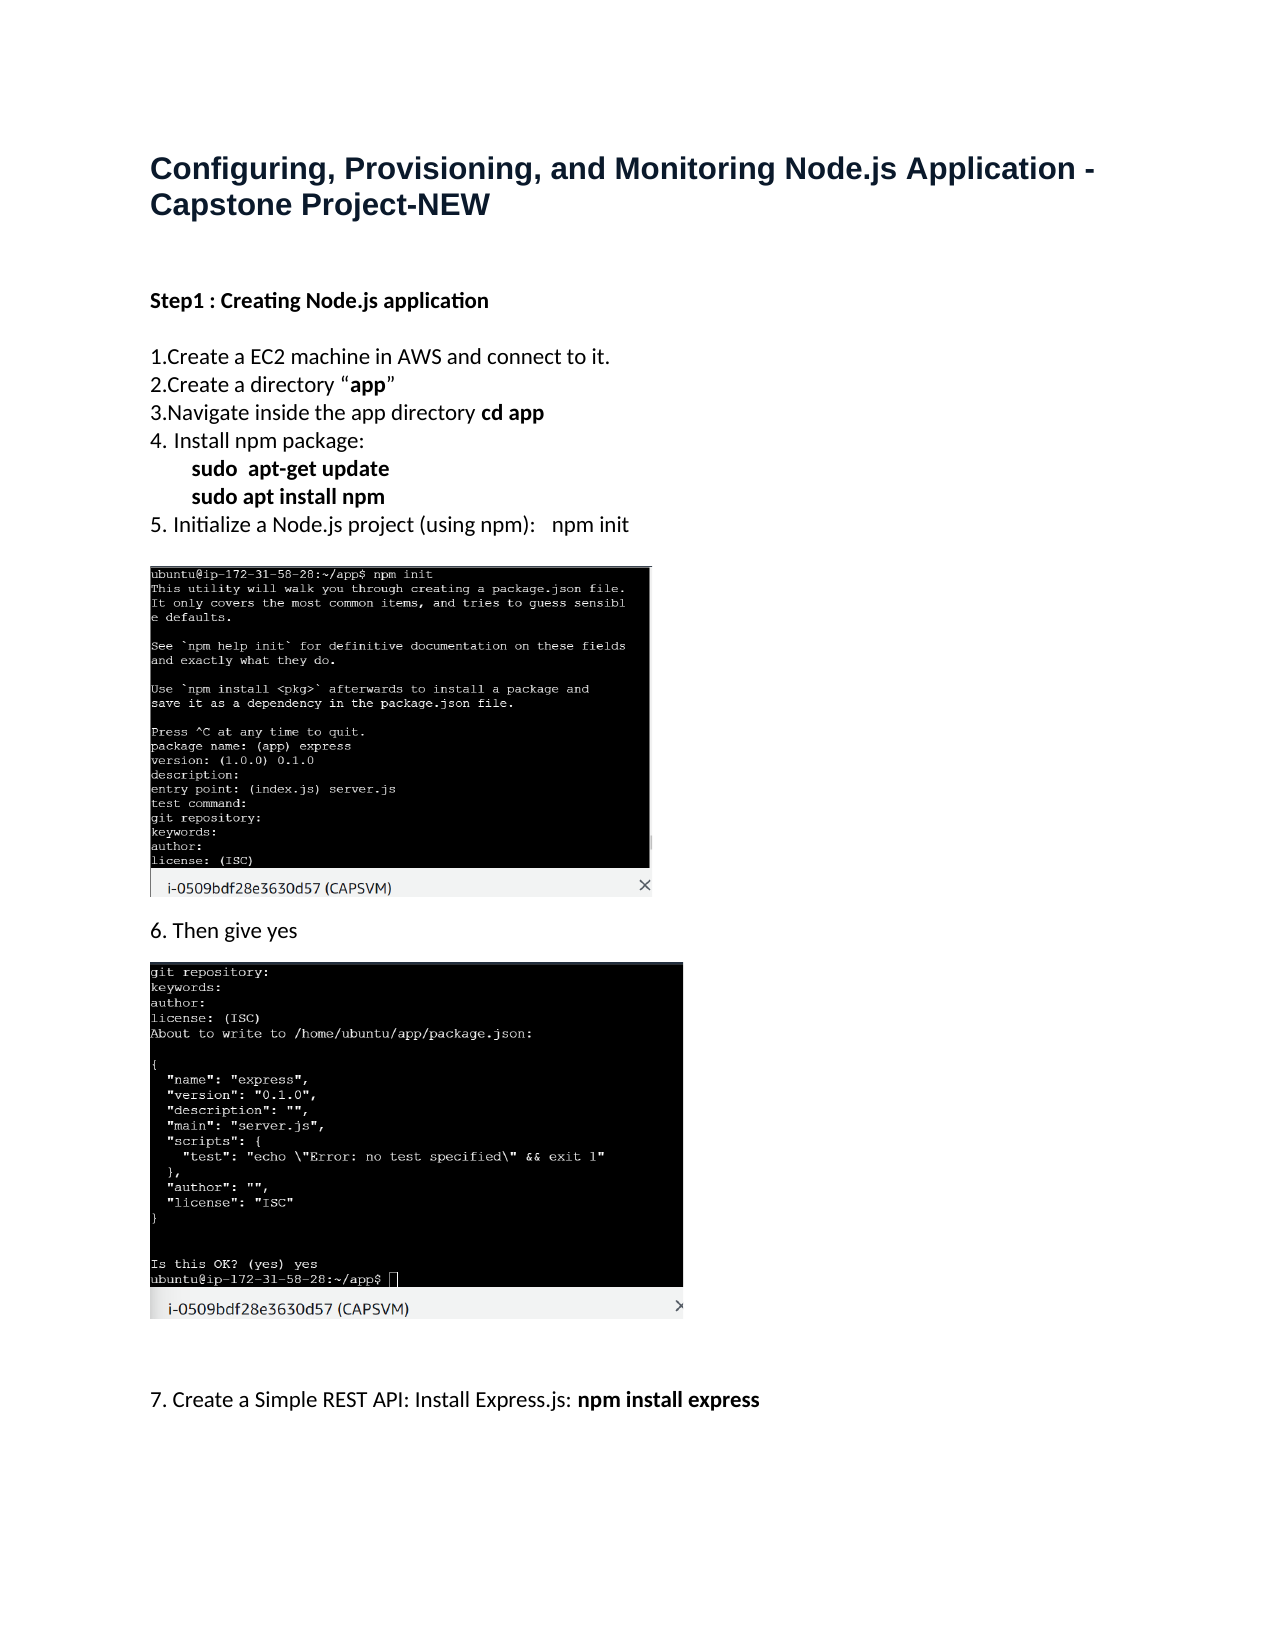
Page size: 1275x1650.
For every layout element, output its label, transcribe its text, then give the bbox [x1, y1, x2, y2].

text sudo apt-get update [150, 454, 1125, 482]
text 2.Create a directory “app” [150, 370, 1125, 398]
text 1.Create a EC2 machine in AWS and connect to it. [150, 342, 1125, 370]
picture [150, 566, 653, 897]
text 7. Create a Simple REST API: Install Express.js: npm install express [150, 1385, 1125, 1413]
text sudo apt install npm [150, 482, 1125, 510]
text Step1 : Creating Node.js application [150, 286, 1125, 314]
text 3.Navigate inside the app directory cd app [150, 398, 1125, 426]
text 6. Then give yes [150, 916, 1125, 944]
text 5. Initialize a Node.js project (using npm): npm init [150, 510, 1125, 538]
text 4. Install npm package: [150, 426, 1125, 454]
picture [150, 962, 684, 1319]
text Configuring, Provisioning, and Monitoring Node.js Application - Capstone Project-NEW [490, 150, 1125, 222]
